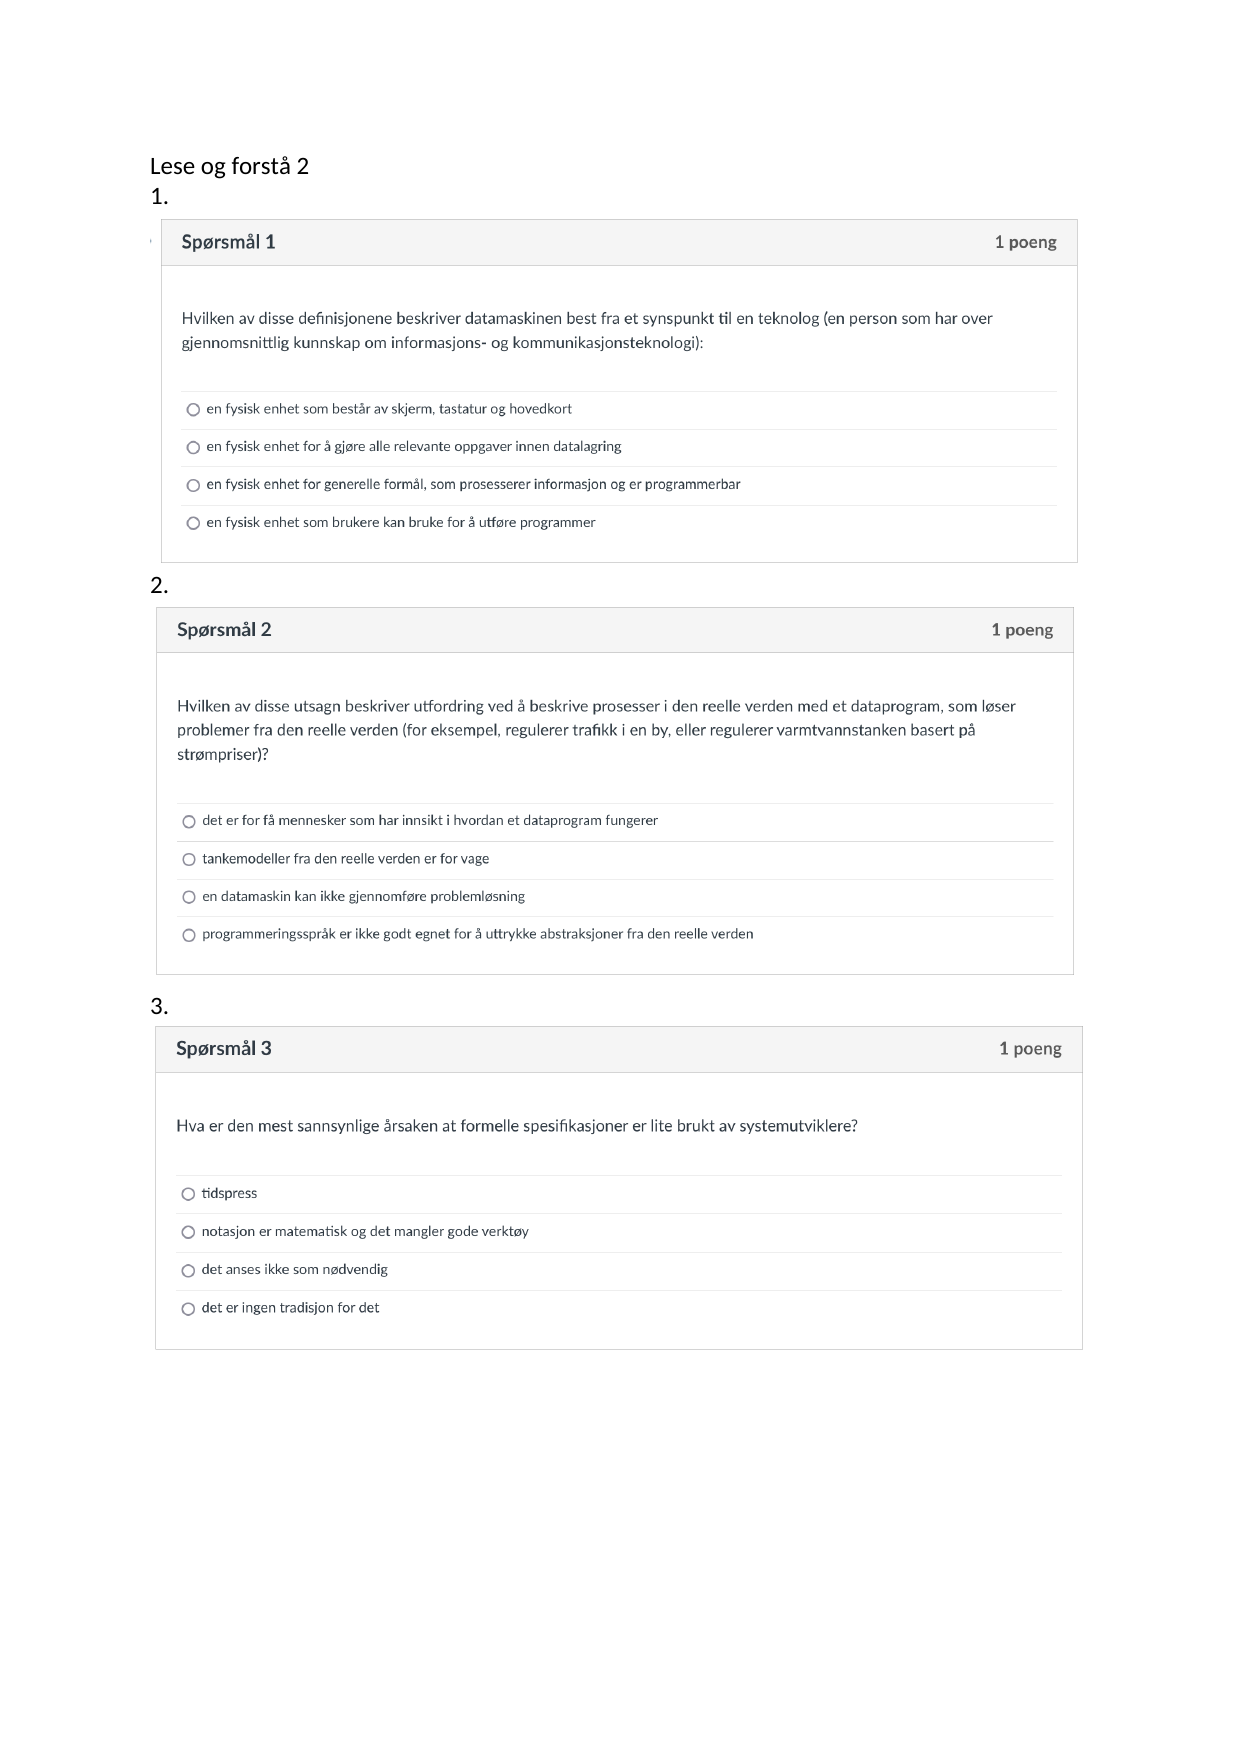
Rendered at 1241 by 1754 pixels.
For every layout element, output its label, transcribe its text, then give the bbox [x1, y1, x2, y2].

picture [150, 211, 1091, 570]
picture [150, 600, 1091, 991]
text 3. [150, 991, 1090, 1020]
picture [150, 1020, 1091, 1362]
text 1. [150, 181, 1090, 211]
text Lese og forstå 2 [150, 150, 1090, 181]
text 2. [150, 570, 1090, 600]
